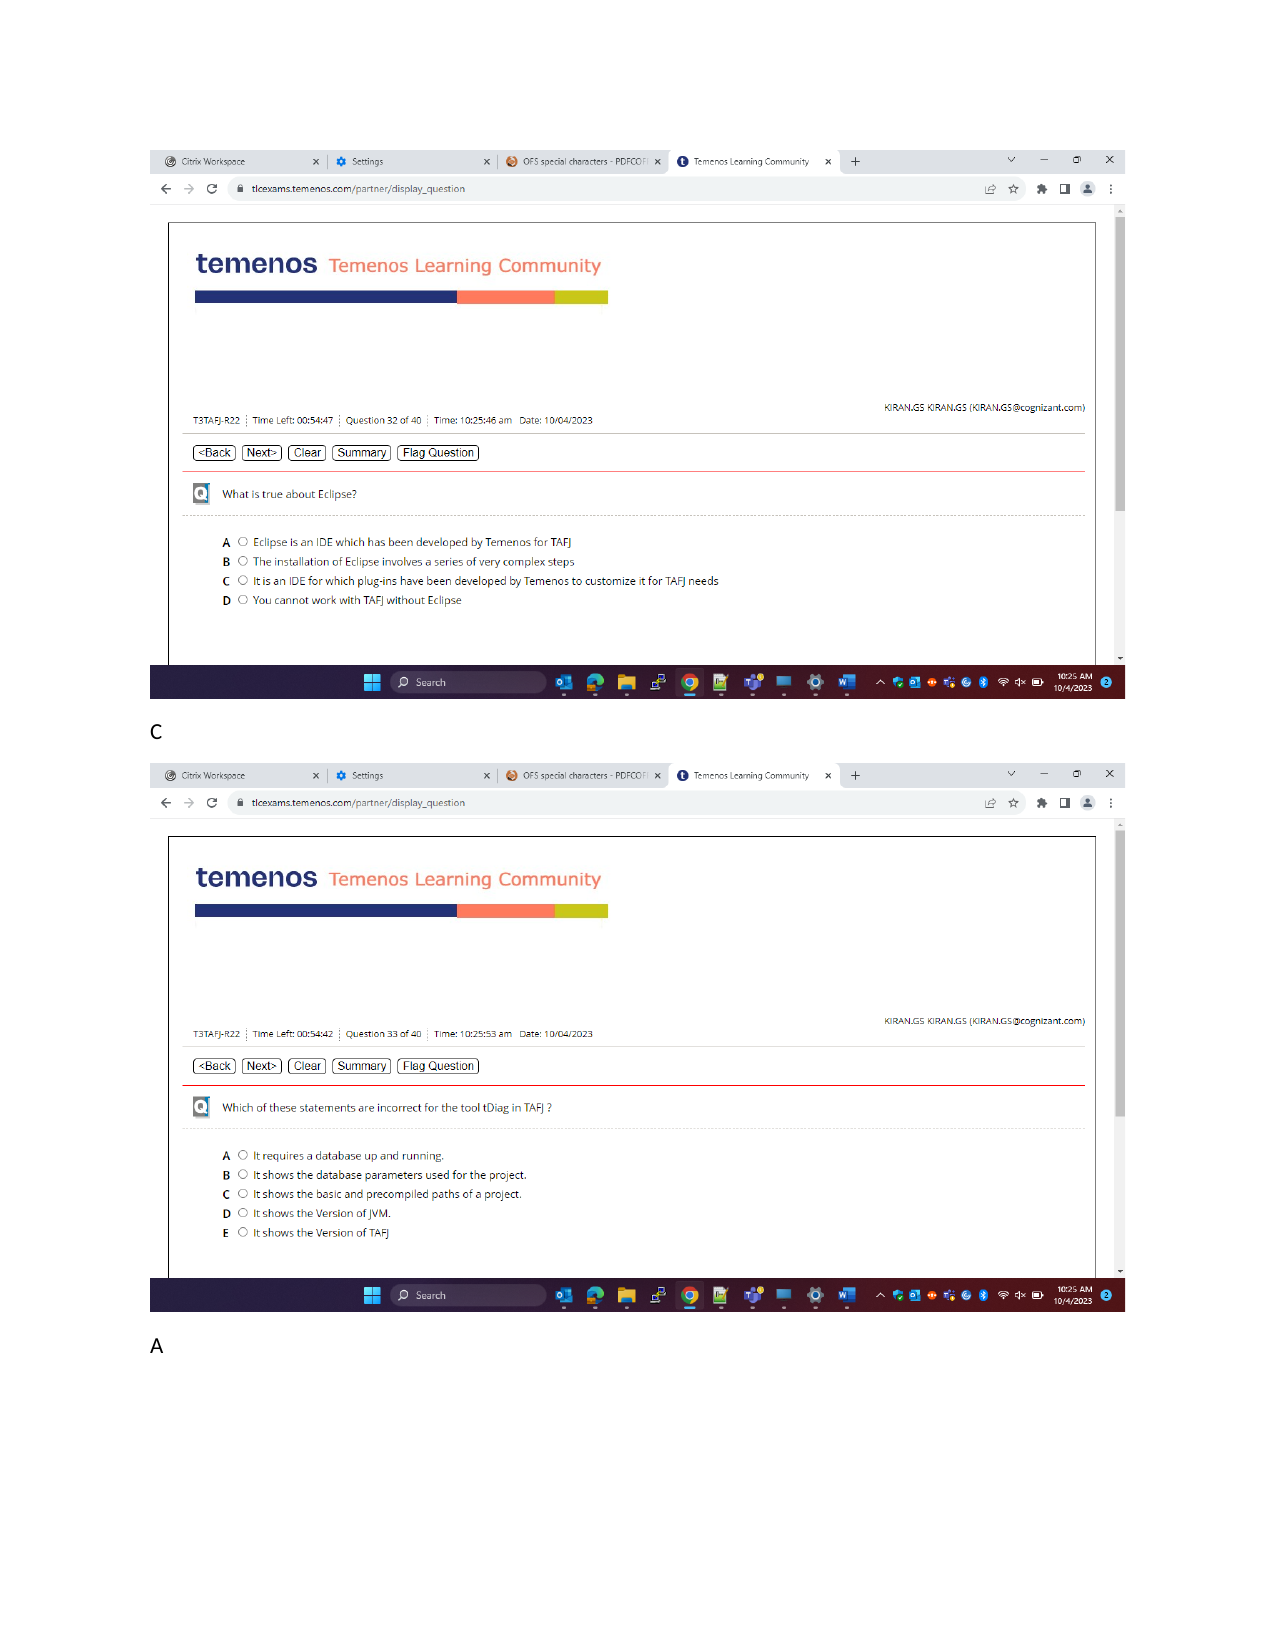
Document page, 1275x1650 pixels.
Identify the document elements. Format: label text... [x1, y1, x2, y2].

picture [150, 150, 1125, 699]
text C [150, 717, 1125, 745]
picture [150, 763, 1125, 1312]
text A [150, 1331, 1125, 1359]
